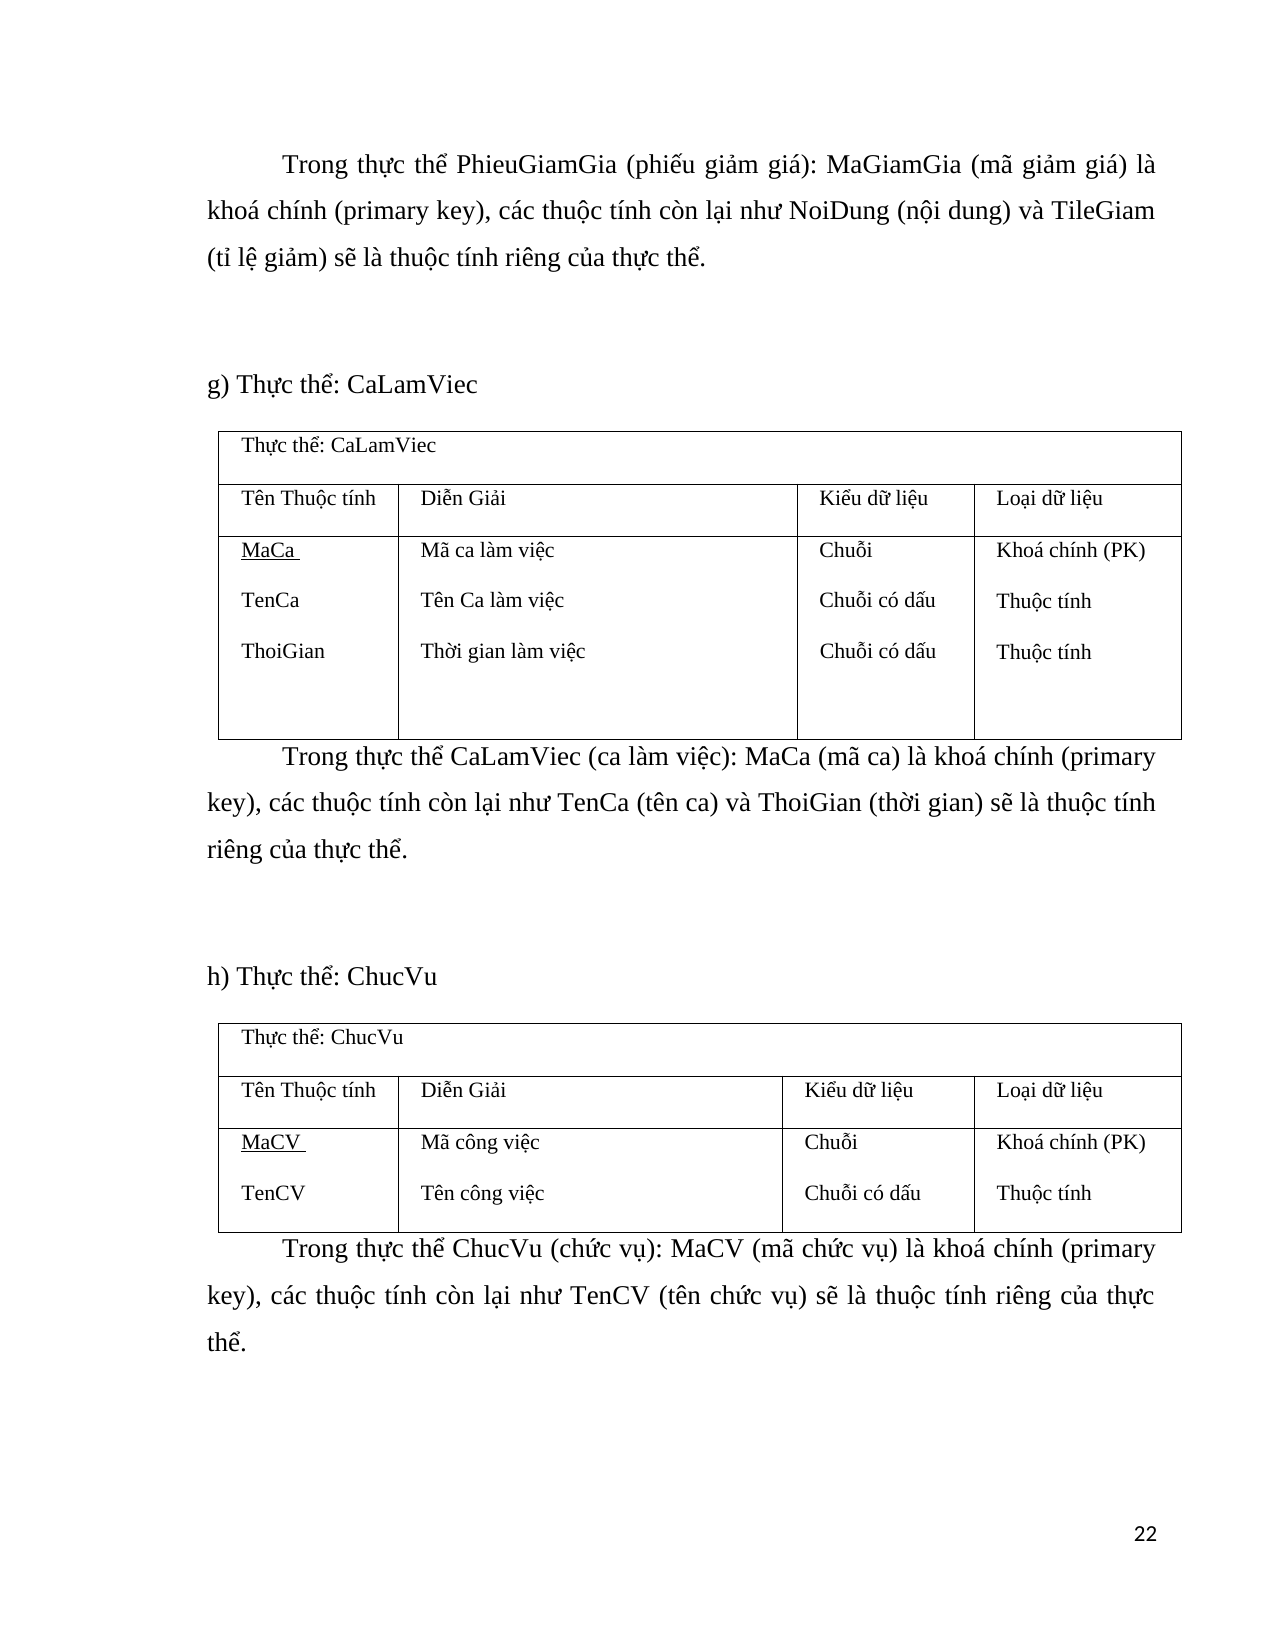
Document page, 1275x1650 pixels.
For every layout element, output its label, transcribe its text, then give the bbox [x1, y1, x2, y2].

table_cell Tên Thuộc tính [219, 1077, 398, 1128]
table_header Thực thể: ChucVu [219, 1024, 1181, 1076]
table_header Thực thể: CaLamViec [219, 432, 1181, 483]
table_cell Mã ca làm việc Tên Ca làm việc Thời gian làm việc [399, 537, 797, 739]
table_cell Diễn Giải [399, 485, 797, 536]
table_cell Loại dữ liệu [975, 485, 1181, 536]
table_cell Kiểu dữ liệu [798, 485, 974, 536]
table_cell MaCa TenCa ThoiGian [219, 537, 398, 739]
table_cell Kiểu dữ liệu [783, 1077, 974, 1128]
text h) Thực thể: ChucVu [207, 960, 1157, 991]
text g) Thực thể: CaLamViec [207, 368, 1157, 399]
text Trong thực thể PhieuGiamGia (phiếu giảm giá): MaGiamGia (mã giảm giá) là khoá chính (primary key), các thuộc tính còn lại như NoiDung (nội dung) và TileGiam (tỉ lệ giảm) sẽ là thuộc tính riêng của thực thể. [207, 148, 1157, 272]
table_cell Diễn Giải [399, 1077, 782, 1128]
text Trong thực thể CaLamViec (ca làm việc): MaCa (mã ca) là khoá chính (primary key), các thuộc tính còn lại như TenCa (tên ca) và ThoiGian (thời gian) sẽ là thuộc tính riêng của thực thể. [207, 740, 1157, 864]
table_cell Khoá chính (PK) Thuộc tính Thuộc tính [975, 537, 1181, 739]
table_cell MaCV TenCV [219, 1129, 398, 1232]
table_cell Loại dữ liệu [975, 1077, 1181, 1128]
table_cell Khoá chính (PK) Thuộc tính [975, 1129, 1181, 1232]
table_cell Tên Thuộc tính [219, 485, 398, 536]
table_cell Chuỗi Chuỗi có dấu Chuỗi có dấu [798, 537, 974, 739]
text Trong thực thể ChucVu (chức vụ): MaCV (mã chức vụ) là khoá chính (primary key), các thuộc tính còn lại như TenCV (tên chức vụ) sẽ là thuộc tính riêng của thực thể. [207, 1233, 1157, 1357]
table_cell Mã công việc Tên công việc [399, 1129, 782, 1232]
table_cell Chuỗi Chuỗi có dấu [783, 1129, 974, 1232]
